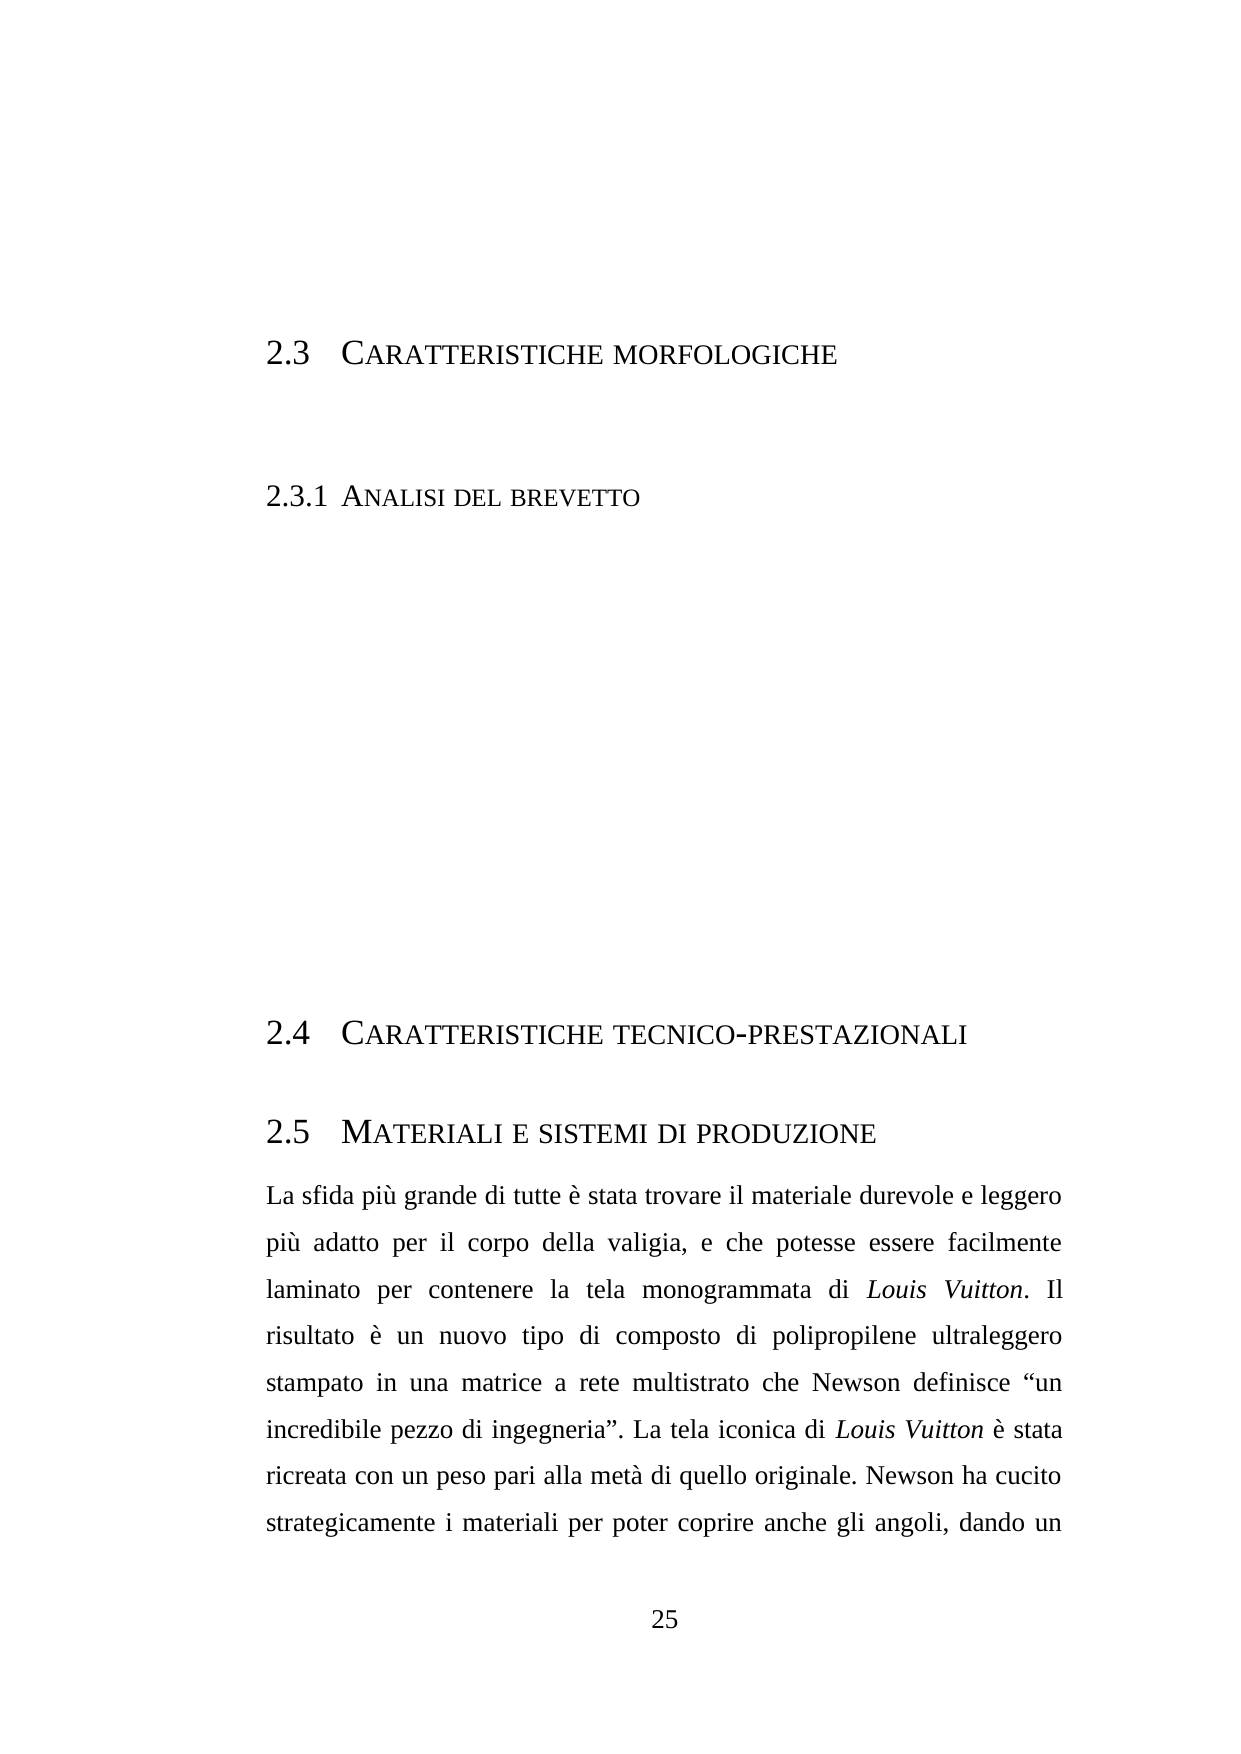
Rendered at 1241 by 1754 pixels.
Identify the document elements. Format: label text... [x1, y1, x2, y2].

subtitle Analisi del brevetto [266, 477, 1063, 513]
subtitle Caratteristiche tecnico-prestazionali [266, 1011, 1063, 1052]
subtitle Caratteristiche morfologiche [266, 331, 1063, 372]
subtitle Materiali e sistemi di produzione [266, 1110, 1063, 1151]
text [266, 1179, 1063, 1537]
